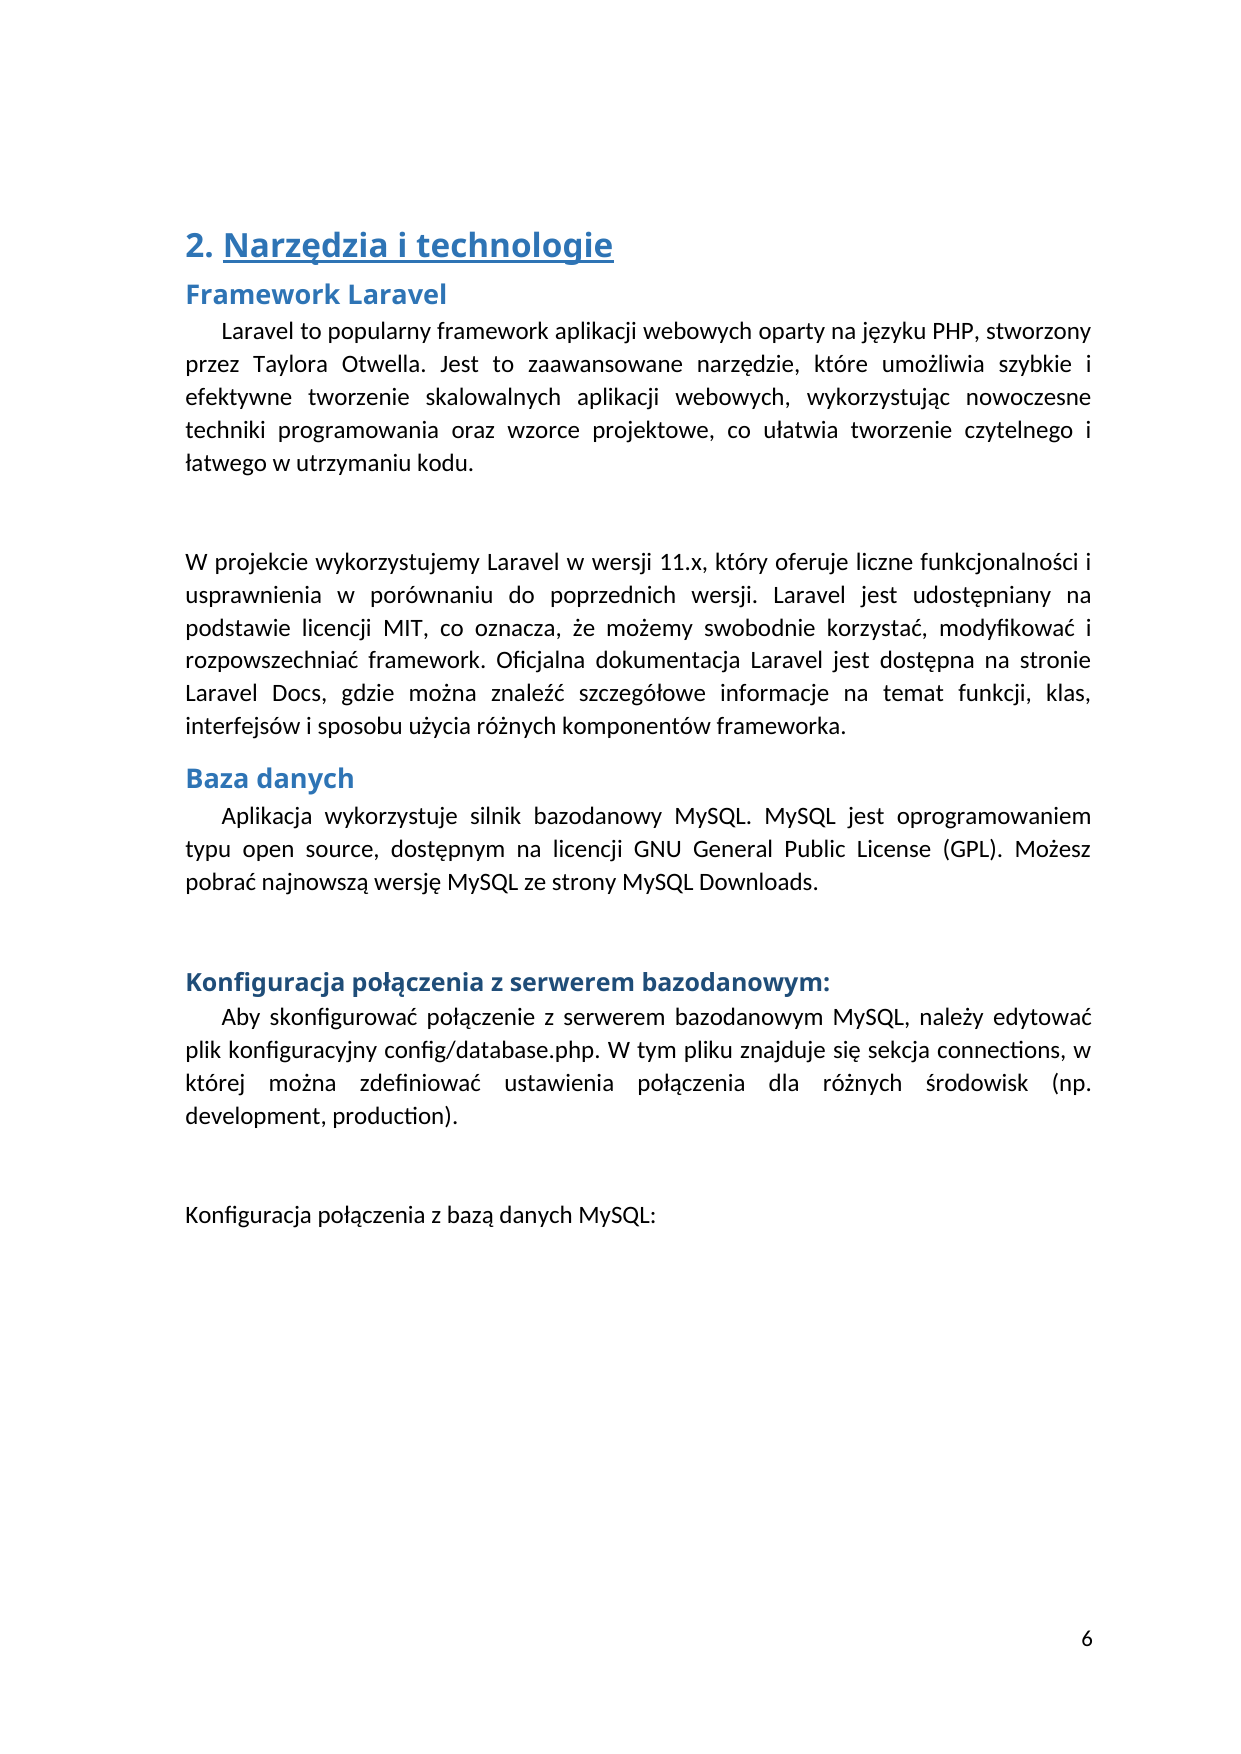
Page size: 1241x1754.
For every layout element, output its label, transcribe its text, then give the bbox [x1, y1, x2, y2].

text Aby skonfigurować połączenie z serwerem bazodanowym MySQL, należy edytować plik konfiguracyjny config/database.php. W tym pliku znajduje się sekcja connections, w której można zdefiniować ustawienia połączenia dla różnych środowisk (np. development, production). [185, 1002, 1093, 1131]
subtitle Baza danych [148, 760, 1093, 797]
text W projekcie wykorzystujemy Laravel w wersji 11.x, który oferuje liczne funkcjonalności i usprawnienia w porównaniu do poprzednich wersji. Laravel jest udostępniany na podstawie licencji MIT, co oznacza, że możemy swobodnie korzystać, modyfikować i rozpowszechniać framework. Oficjalna dokumentacja Laravel jest dostępna na stronie Laravel Docs, gdzie można znaleźć szczegółowe informacje na temat funkcji, klas, interfejsów i sposobu użycia różnych komponentów frameworka. [185, 546, 1093, 741]
text Laravel to popularny framework aplikacji webowych oparty na języku PHP, stworzony przez Taylora Otwella. Jest to zaawansowane narzędzie, które umożliwia szybkie i efektywne tworzenie skalowalnych aplikacji webowych, wykorzystując nowoczesne techniki programowania oraz wzorce projektowe, co ułatwia tworzenie czytelnego i łatwego w utrzymaniu kodu. [185, 315, 1093, 477]
text Aplikacja wykorzystuje silnik bazodanowy MySQL. MySQL jest oprogramowaniem typu open source, dostępnym na licencji GNU General Public License (GPL). Możesz pobrać najnowszą wersję MySQL ze strony MySQL Downloads. [185, 800, 1093, 896]
text Konfiguracja połączenia z bazą danych MySQL: [185, 1199, 1093, 1230]
subtitle Konfiguracja połączenia z serwerem bazodanowym: [148, 965, 1093, 999]
subtitle Framework Laravel [148, 275, 1093, 312]
subtitle Narzędzia i technologie [185, 222, 1093, 267]
